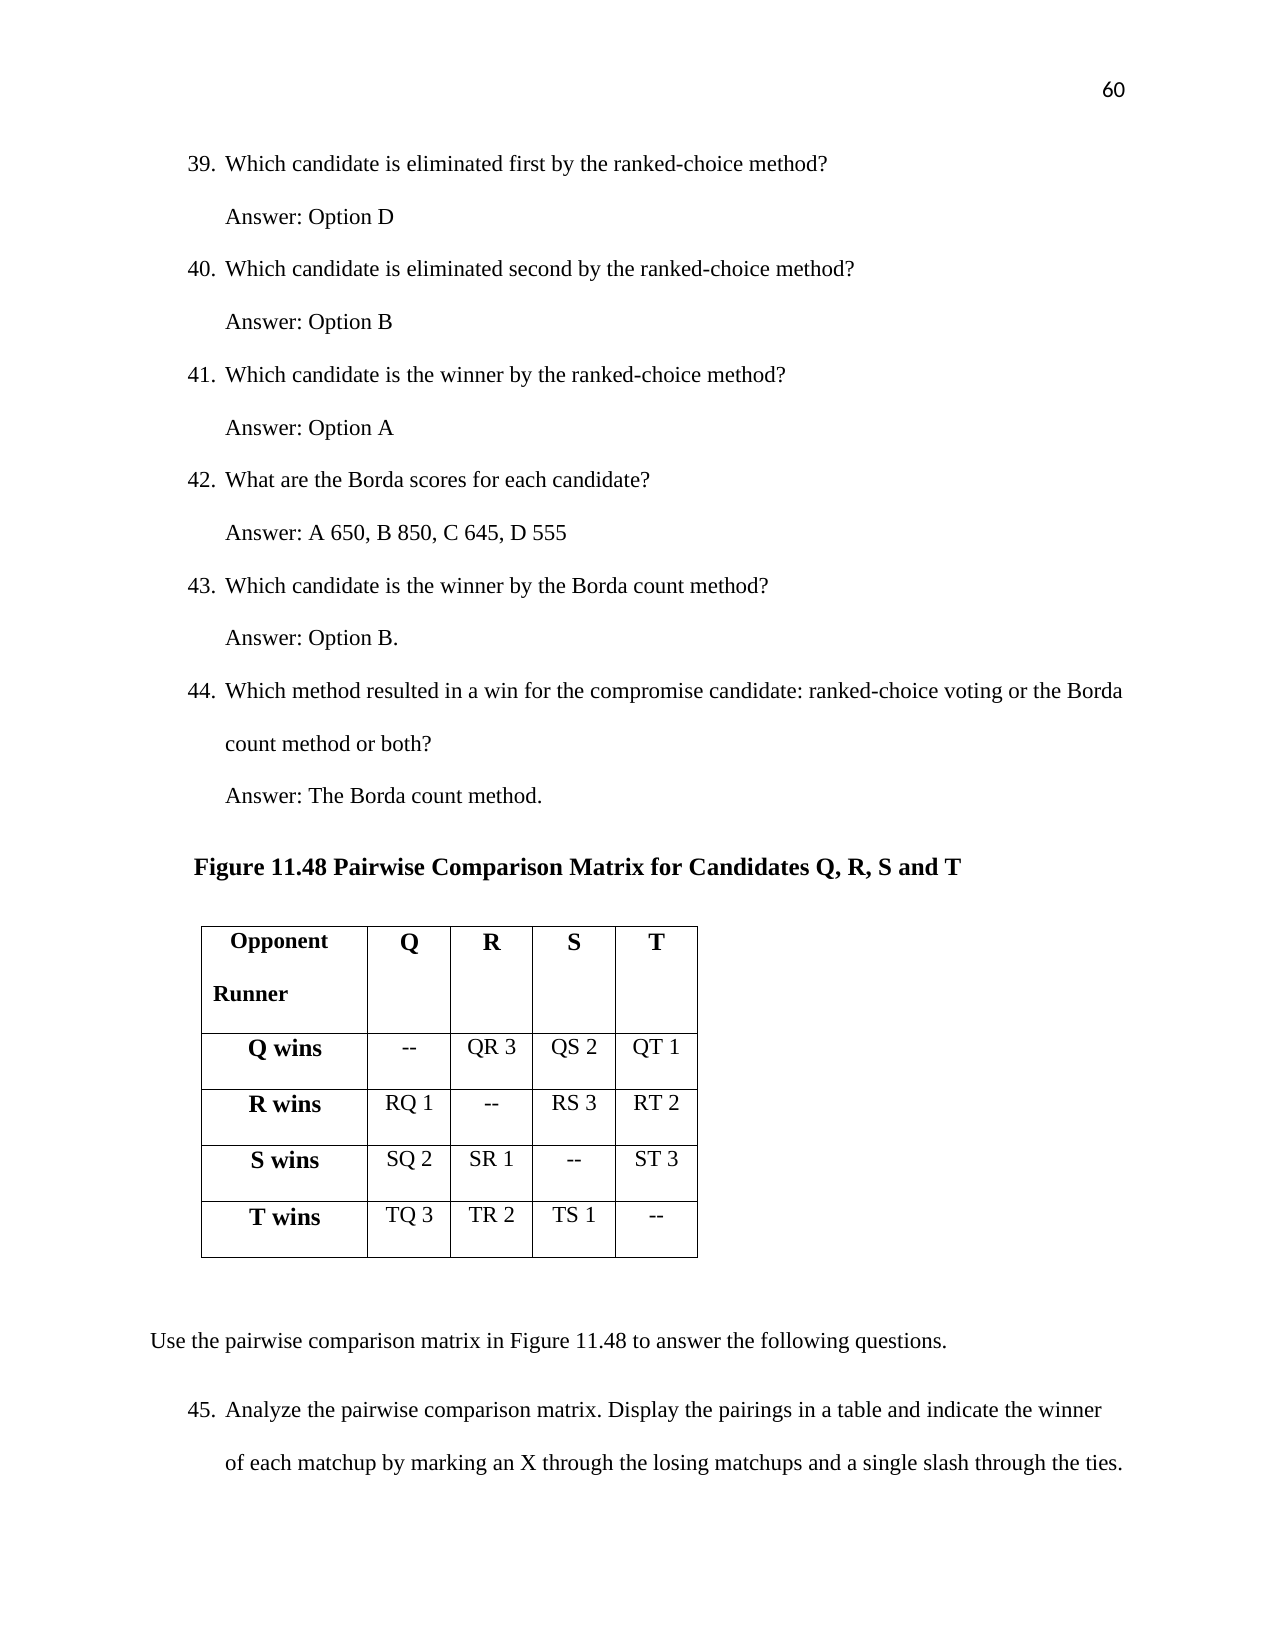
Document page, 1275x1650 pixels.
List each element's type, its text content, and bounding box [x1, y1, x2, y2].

list Which candidate is the winner by the Borda count method? [187, 572, 1125, 598]
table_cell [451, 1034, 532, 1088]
list Analyze the pairwise comparison matrix. Display the pairings in a table and indicate the winner of each matchup by marking an X through the losing matchups and a single slash through the ties. [187, 1396, 1125, 1475]
text Use the pairwise comparison matrix in Figure 11.48 to answer the following questions. [150, 1327, 1125, 1353]
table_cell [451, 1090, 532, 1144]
list Answer: The Borda count method. [225, 782, 1125, 809]
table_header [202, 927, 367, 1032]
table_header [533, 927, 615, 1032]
list Answer: Option B [225, 308, 1125, 334]
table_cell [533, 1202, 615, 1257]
list Answer: Option B. [225, 624, 1125, 651]
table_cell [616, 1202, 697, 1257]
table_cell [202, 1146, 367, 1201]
list Answer: Option A [225, 413, 1125, 440]
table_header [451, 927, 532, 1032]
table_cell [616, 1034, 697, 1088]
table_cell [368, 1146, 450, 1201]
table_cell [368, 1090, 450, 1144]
list Which candidate is the winner by the ranked-choice method? [187, 361, 1125, 387]
list Which method resulted in a win for the compromise candidate: ranked-choice voting or the Borda count method or both? [187, 677, 1125, 756]
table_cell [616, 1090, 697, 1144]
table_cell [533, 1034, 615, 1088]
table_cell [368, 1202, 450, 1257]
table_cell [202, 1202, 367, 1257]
list Answer: A 650, B 850, C 645, D 555 [225, 519, 1125, 545]
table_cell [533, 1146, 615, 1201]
list What are the Borda scores for each candidate? [187, 466, 1125, 493]
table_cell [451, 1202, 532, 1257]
list Which candidate is eliminated second by the ranked-choice method? [187, 255, 1125, 282]
list Which candidate is eliminated first by the ranked-choice method? [187, 150, 1125, 176]
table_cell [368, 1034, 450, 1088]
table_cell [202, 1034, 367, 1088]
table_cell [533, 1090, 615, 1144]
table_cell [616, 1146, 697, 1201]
list Answer: Option D [225, 203, 1125, 229]
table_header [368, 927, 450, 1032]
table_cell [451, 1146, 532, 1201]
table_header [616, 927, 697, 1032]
text Figure 11.48 Pairwise Comparison Matrix for Candidates Q, R, S and T [187, 852, 1125, 881]
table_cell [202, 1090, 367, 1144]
